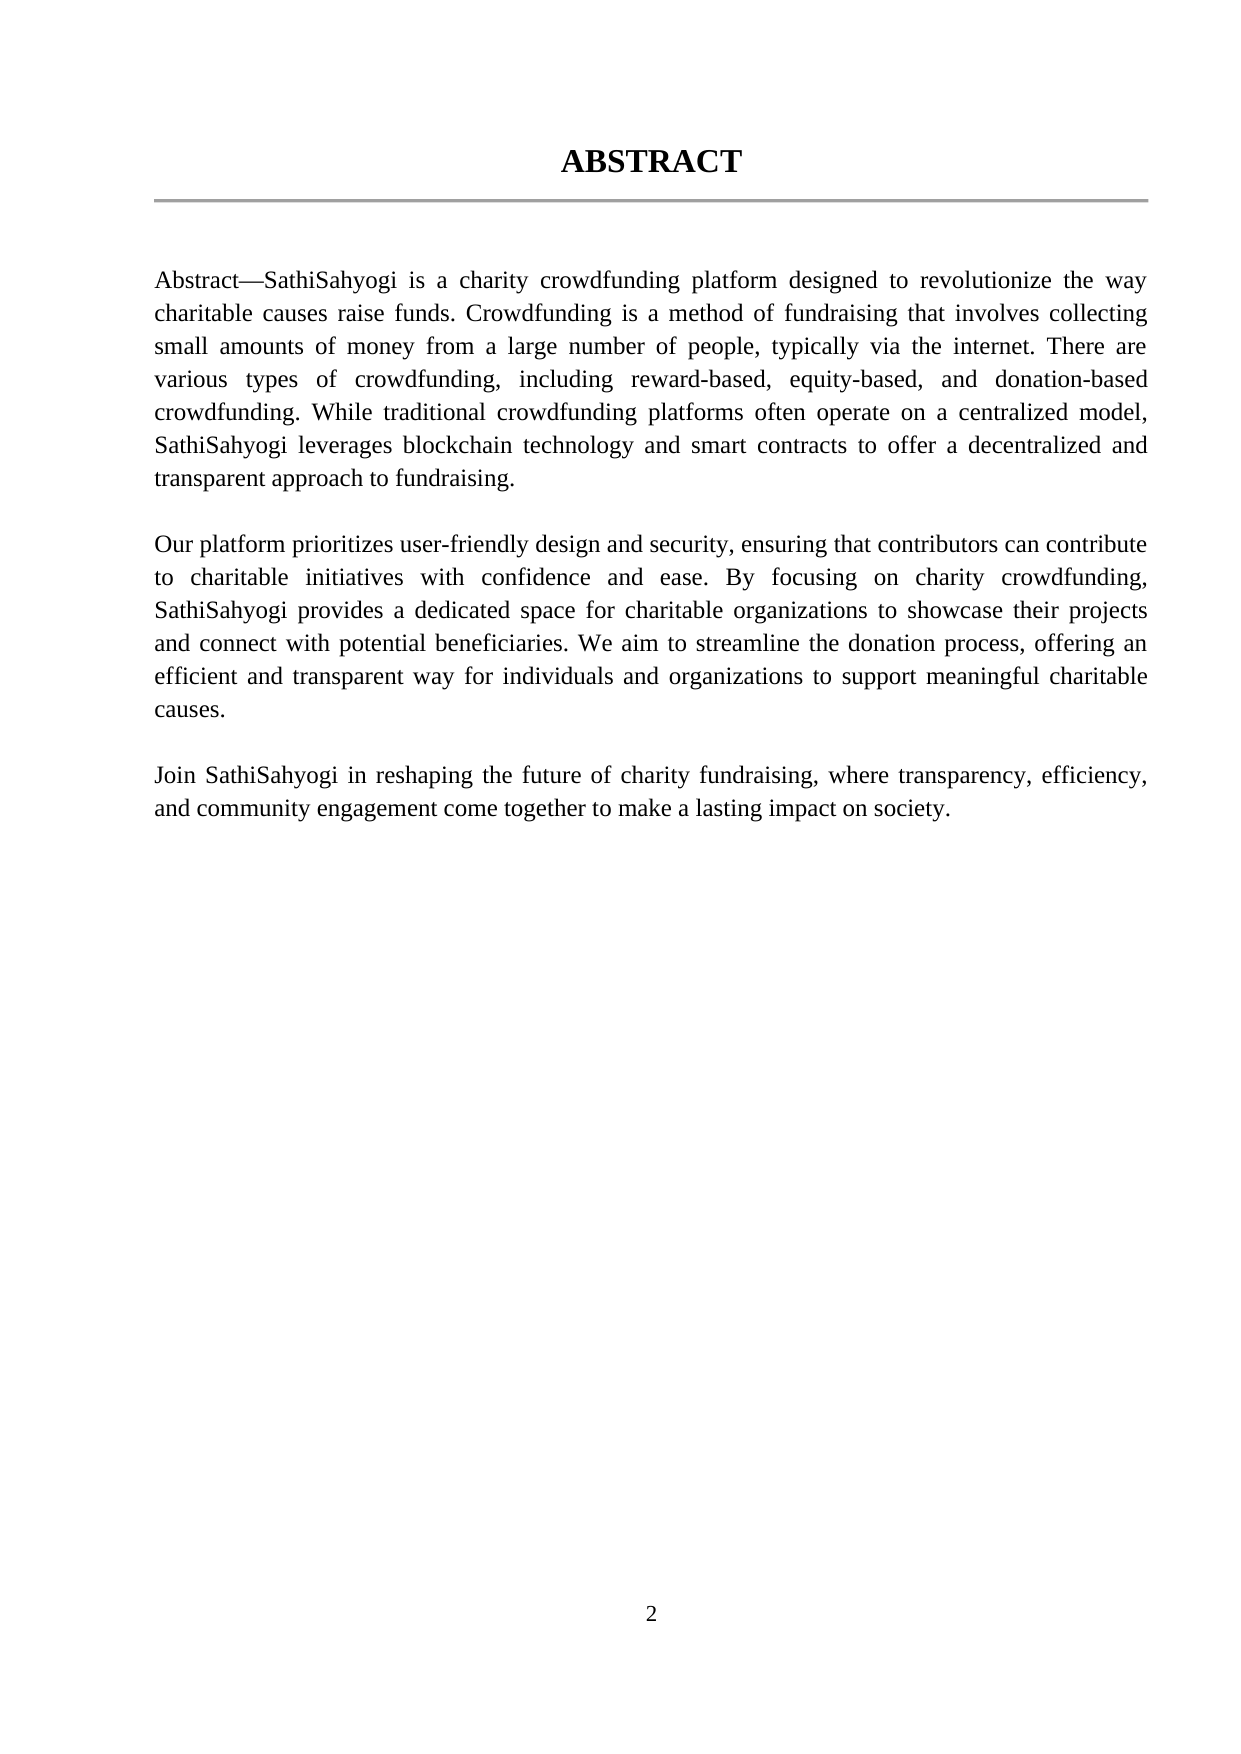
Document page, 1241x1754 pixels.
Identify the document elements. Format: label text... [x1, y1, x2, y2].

text ABSTRACT [154, 142, 1148, 180]
text Abstract—SathiSahyogi is a charity crowdfunding platform designed to revolutionize the way charitable causes raise funds. Crowdfunding is a method of fundraising that involves collecting small amounts of money from a large number of people, typically via the internet. There are various types of crowdfunding, including reward-based, equity-based, and donation-based crowdfunding. While traditional crowdfunding platforms often operate on a centralized model, SathiSahyogi leverages blockchain technology and smart contracts to offer a decentralized and transparent approach to fundraising. [154, 265, 1148, 492]
text Our platform prioritizes user-friendly design and security, ensuring that contributors can contribute to charitable initiatives with confidence and ease. By focusing on charity crowdfunding, SathiSahyogi provides a dedicated space for charitable organizations to showcase their projects and connect with potential beneficiaries. We aim to streamline the donation process, offering an efficient and transparent way for individuals and organizations to support meaningful charitable causes. [154, 529, 1148, 723]
text Join SathiSahyogi in reshaping the future of charity fundraising, where transparency, efficiency, and community engagement come together to make a lasting impact on society. [154, 760, 1148, 822]
